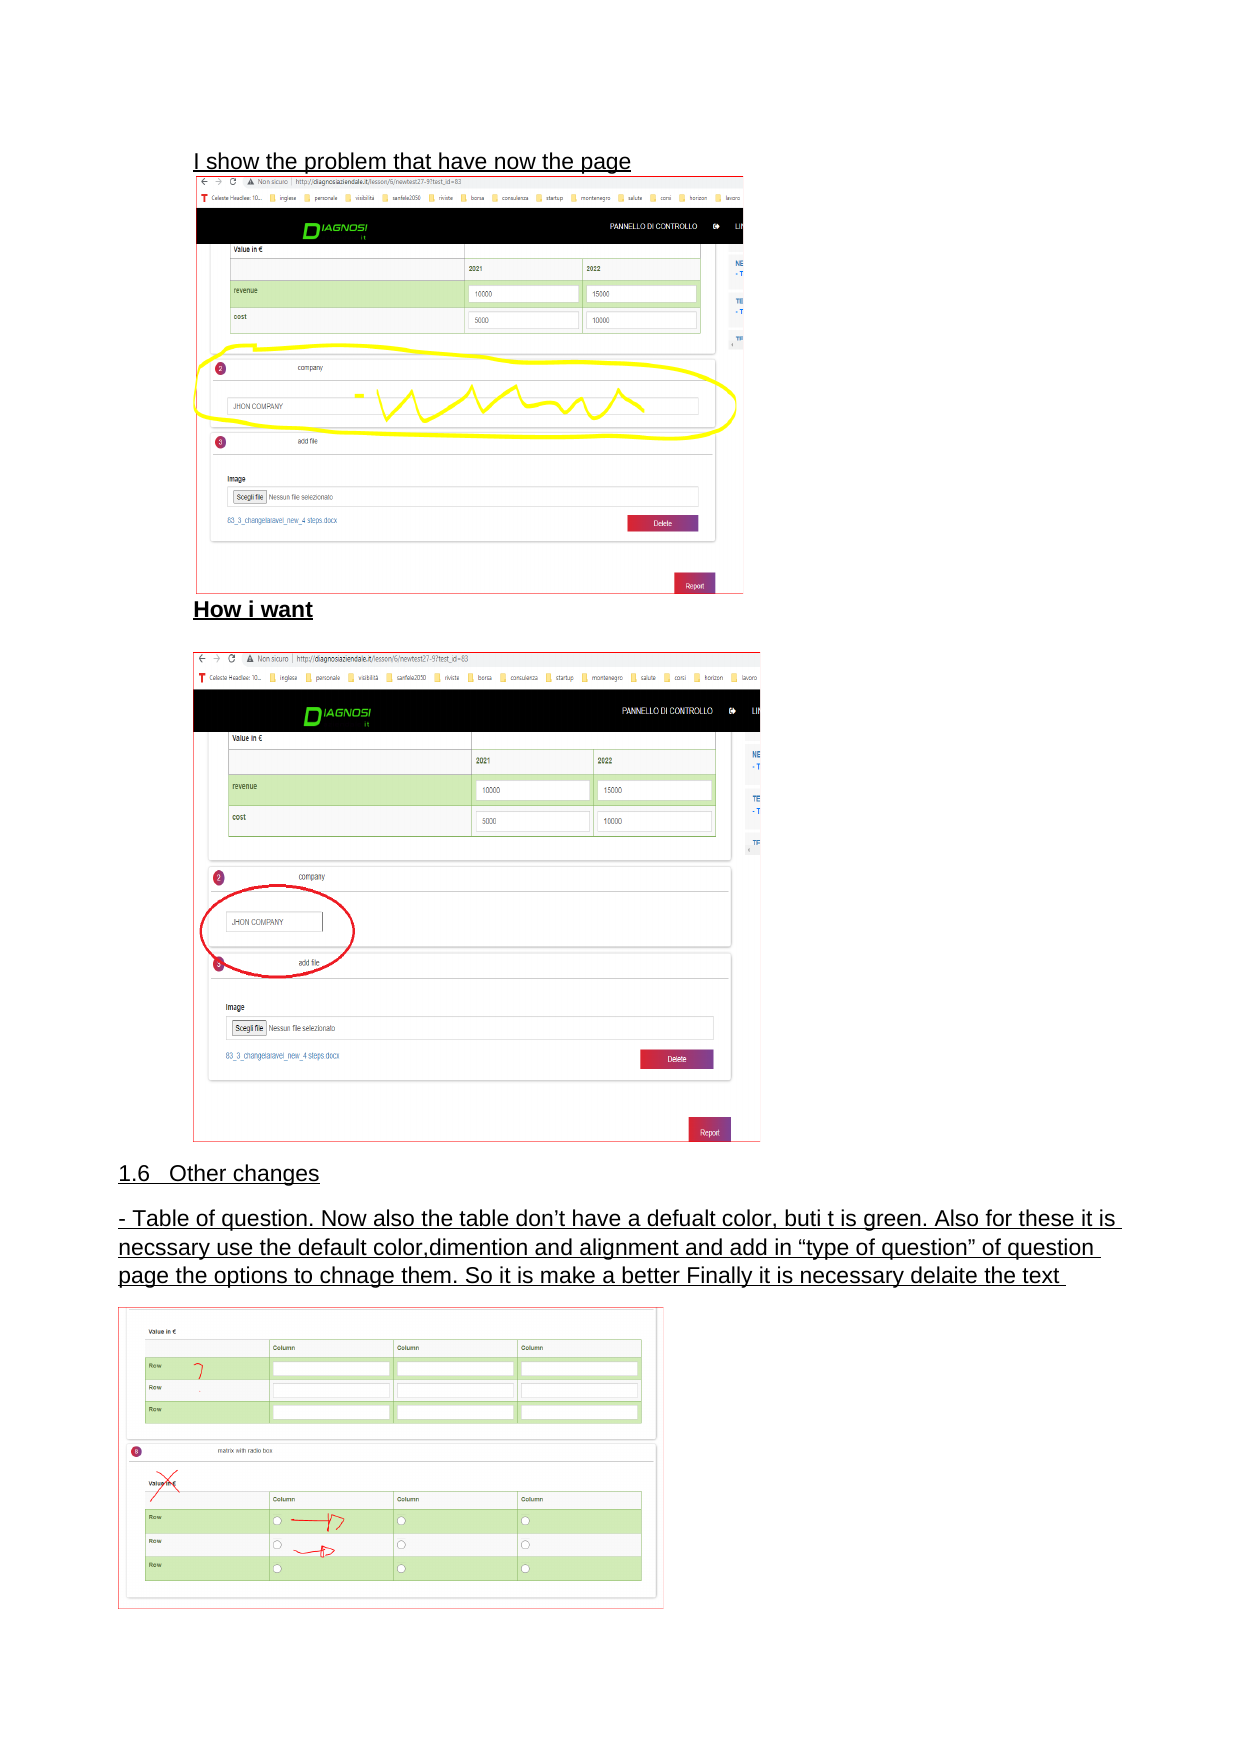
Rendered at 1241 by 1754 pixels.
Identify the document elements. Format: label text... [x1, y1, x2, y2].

picture [118, 1307, 664, 1609]
text - Table of question. Now also the table don’t have a defualt color, buti t is green. Also for these it is necssary use the default color,dimention and alignment and add in “type of question” of question page the options to chnage them. So it is make a better Finally it is necessary delaite the text [118, 1229, 1122, 1289]
picture [193, 652, 761, 1142]
list How i want [193, 596, 1122, 622]
picture [193, 176, 744, 594]
text - Table of question. Now also the table don’t have a defualt color, buti t is green. Also for these it is necssary use the default color,dimention and alignment and add in “type of question” of question page the options to chnage them. So it is make a better Finally it is necessary delaite the text [118, 1205, 1122, 1228]
text 1.6 Other changes [118, 1160, 1122, 1187]
